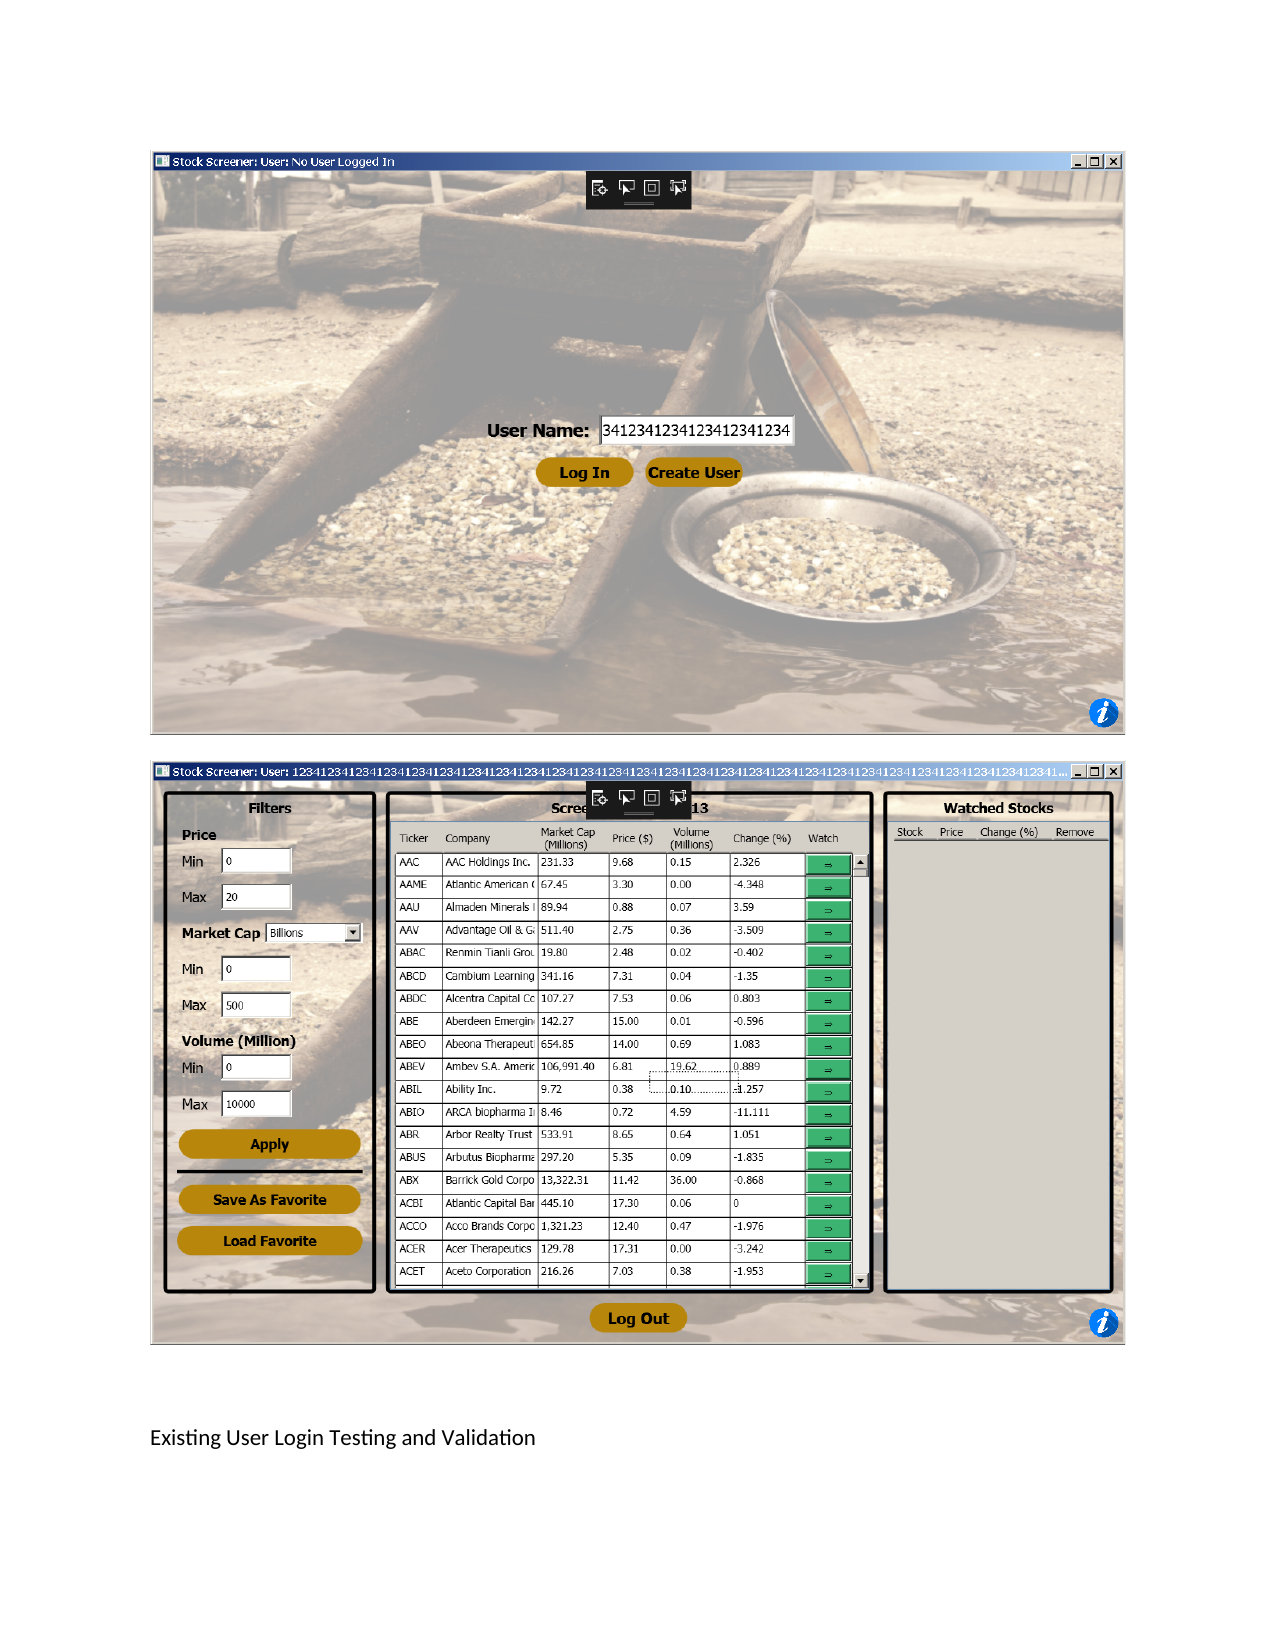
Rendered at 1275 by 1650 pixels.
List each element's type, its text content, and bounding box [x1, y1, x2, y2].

text Existing User Login Testing and Validation [150, 1423, 1125, 1451]
picture [150, 760, 1125, 1345]
picture [150, 150, 1125, 735]
